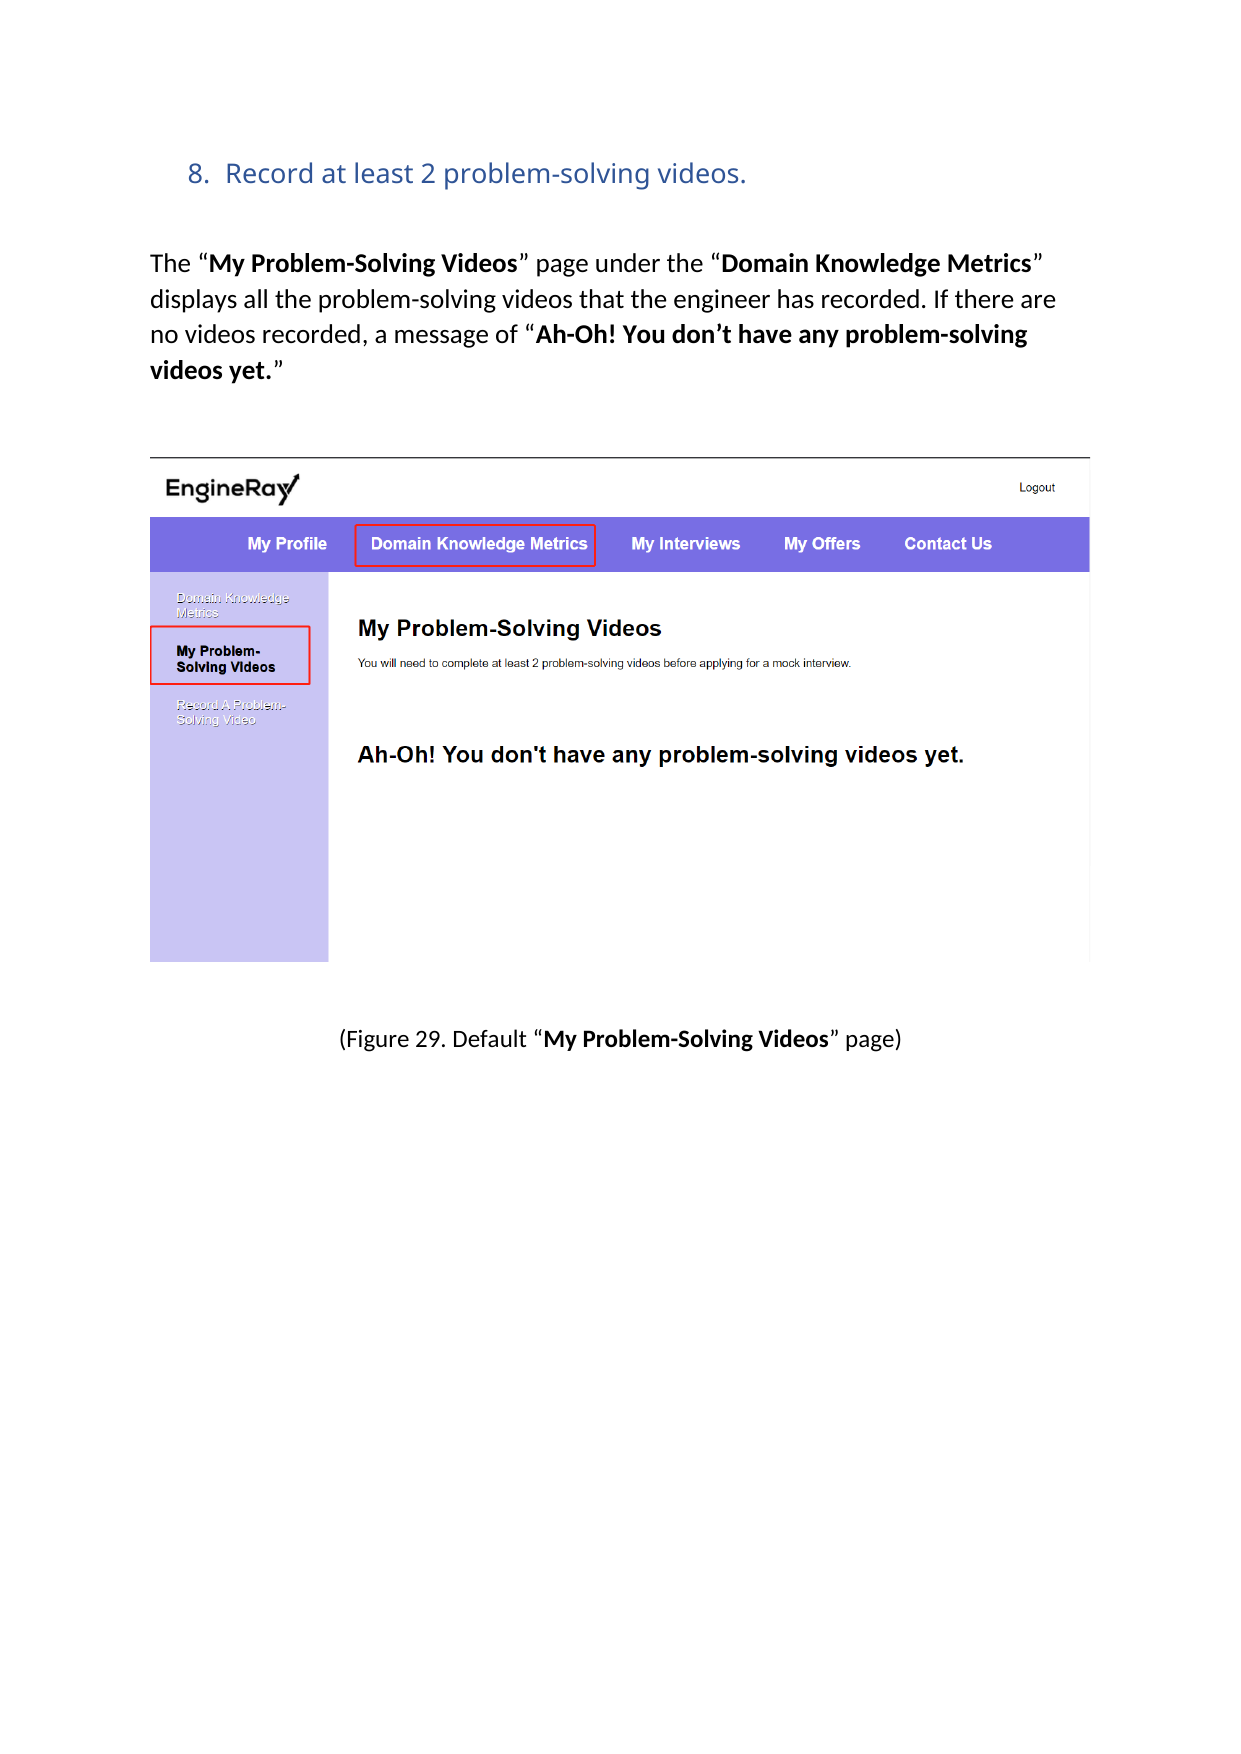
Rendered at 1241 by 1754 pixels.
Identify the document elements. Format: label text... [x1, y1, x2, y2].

subtitle Record at least 2 problem-solving videos. [187, 154, 1090, 191]
text (Figure 29. Default “My Problem-Solving Videos” page) [150, 1023, 1090, 1054]
text The “My Problem-Solving Videos” page under the “Domain Knowledge Metrics” displays all the problem-solving videos that the engineer has recorded. If there are no videos recorded, a message of “Ah-Oh! You don’t have any problem-solving videos yet.” [150, 246, 1090, 386]
picture [150, 457, 1091, 962]
